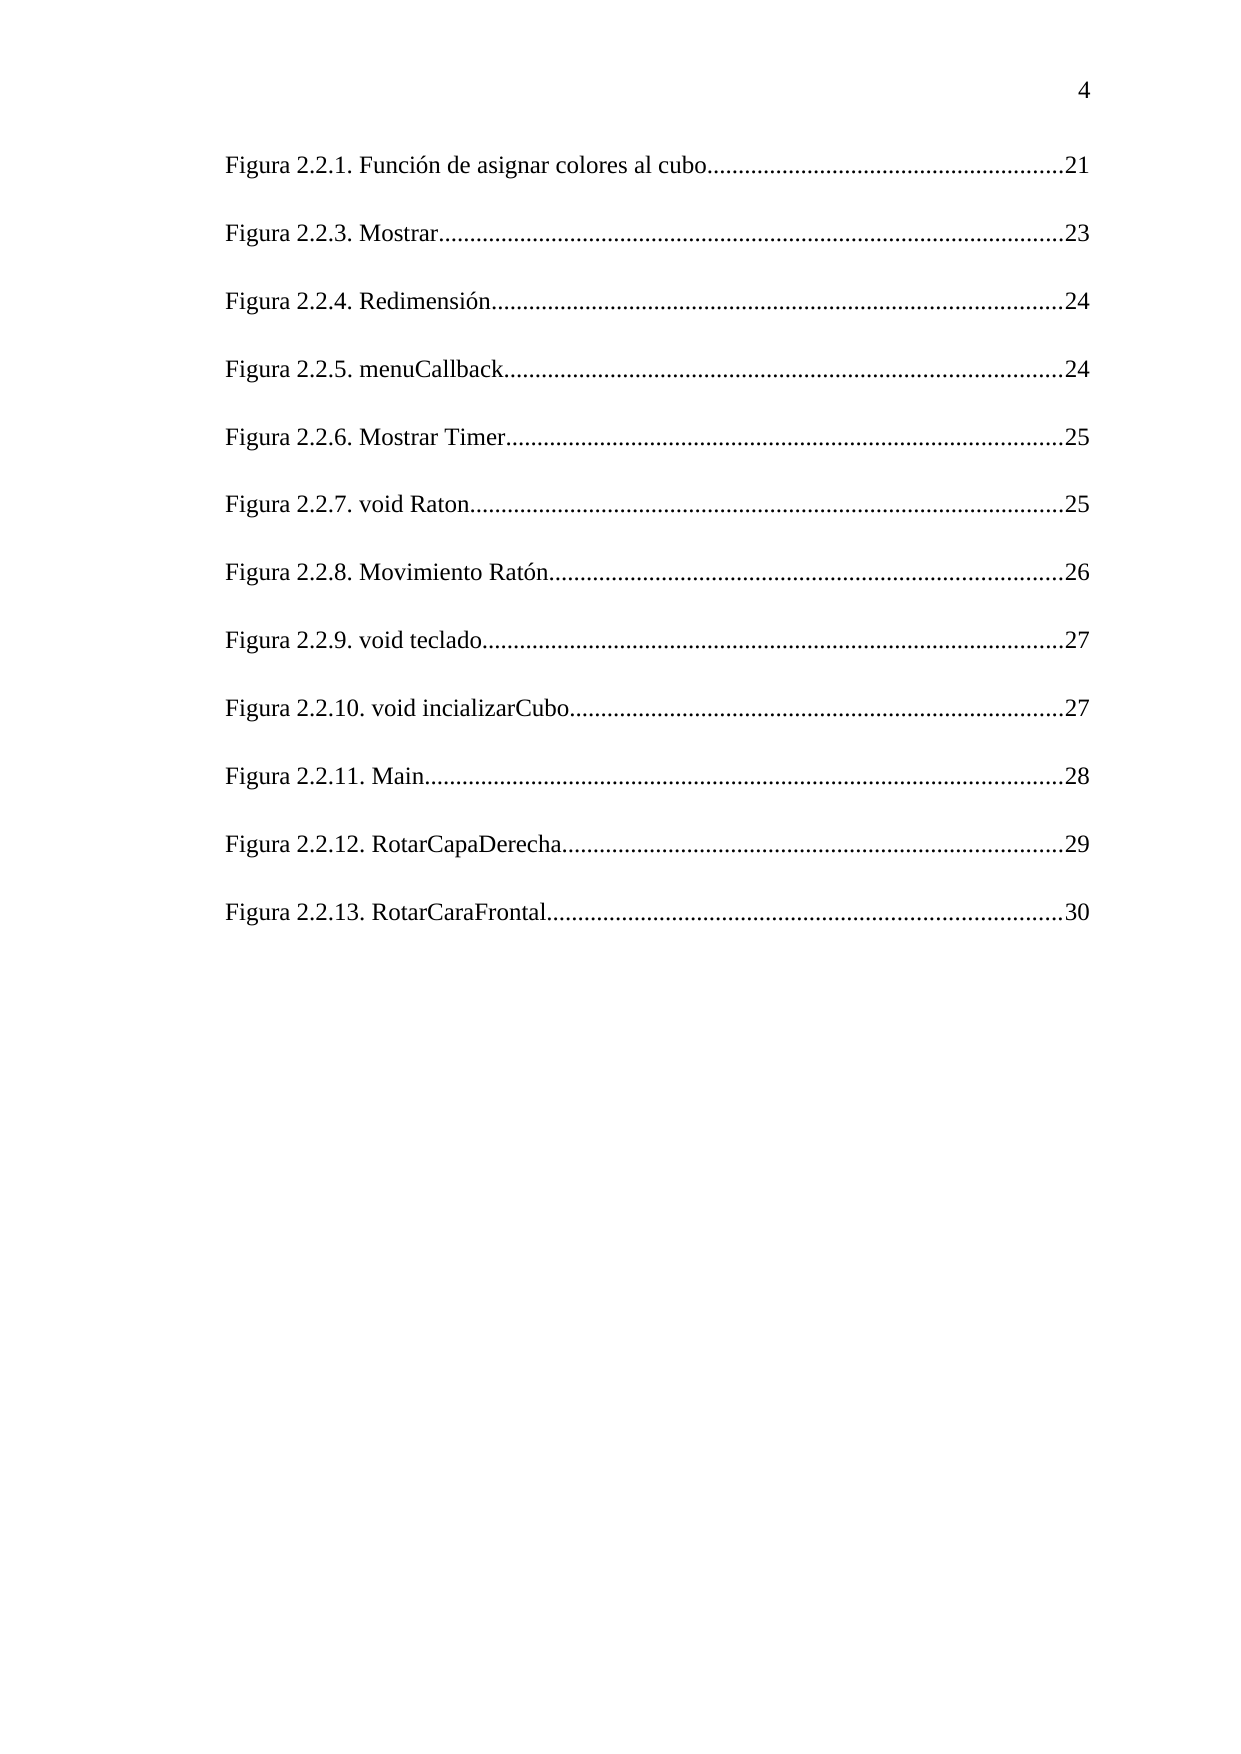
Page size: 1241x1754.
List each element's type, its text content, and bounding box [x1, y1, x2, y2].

text Figura 2.2.9. void teclado 27 [150, 625, 1090, 654]
text Figura 2.2.13. RotarCaraFrontal 30 [150, 897, 1090, 926]
text Figura 2.2.4. Redimensión 24 [150, 286, 1090, 314]
text Figura 2.2.8. Movimiento Ratón 26 [150, 557, 1090, 586]
text Figura 2.2.10. void incializarCubo 27 [150, 693, 1090, 722]
text Figura 2.2.5. menuCallback 24 [150, 354, 1090, 382]
text Figura 2.2.11. Main 28 [150, 761, 1090, 790]
text Figura 2.2.6. Mostrar Timer 25 [150, 422, 1090, 450]
text Figura 2.2.7. void Raton 25 [150, 489, 1090, 518]
text Figura 2.2.1. Función de asignar colores al cubo 21 [150, 150, 1090, 179]
text Figura 2.2.12. RotarCapaDerecha 29 [150, 829, 1090, 858]
text Figura 2.2.3. Mostrar 23 [150, 218, 1090, 247]
